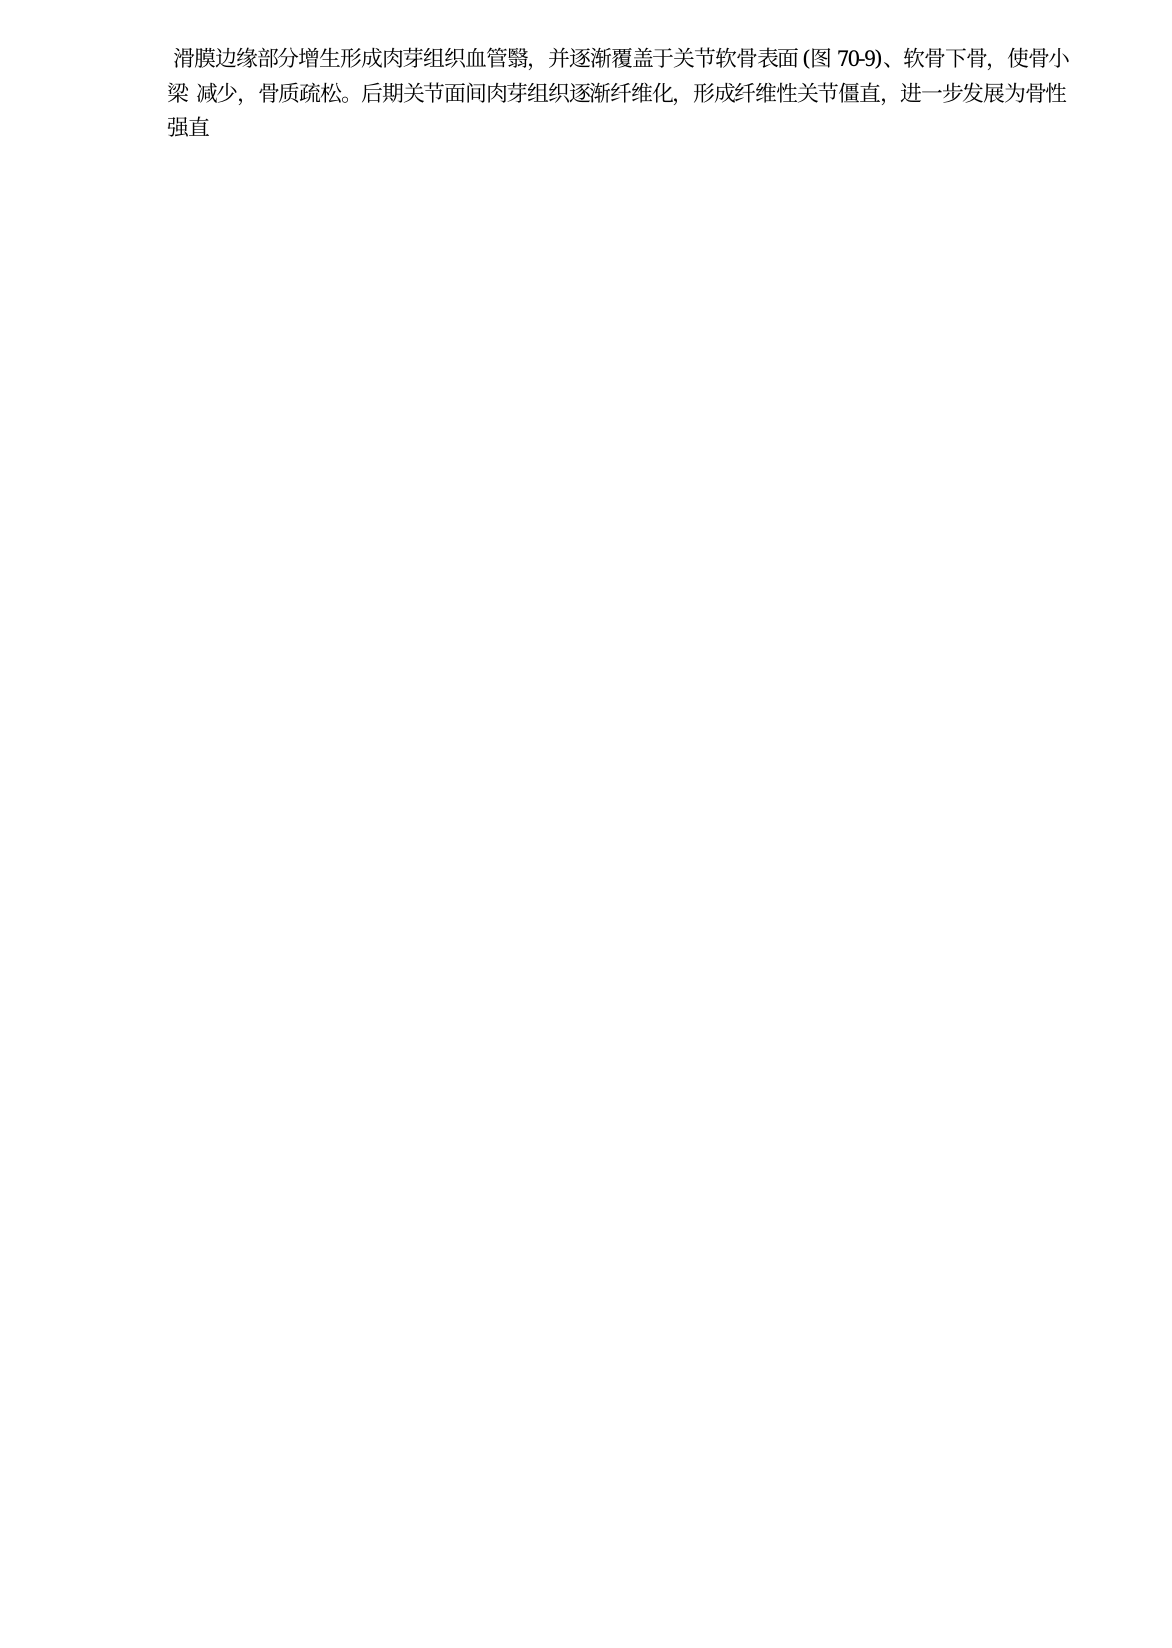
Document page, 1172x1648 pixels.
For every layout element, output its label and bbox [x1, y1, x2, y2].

text [168, 42, 1071, 141]
